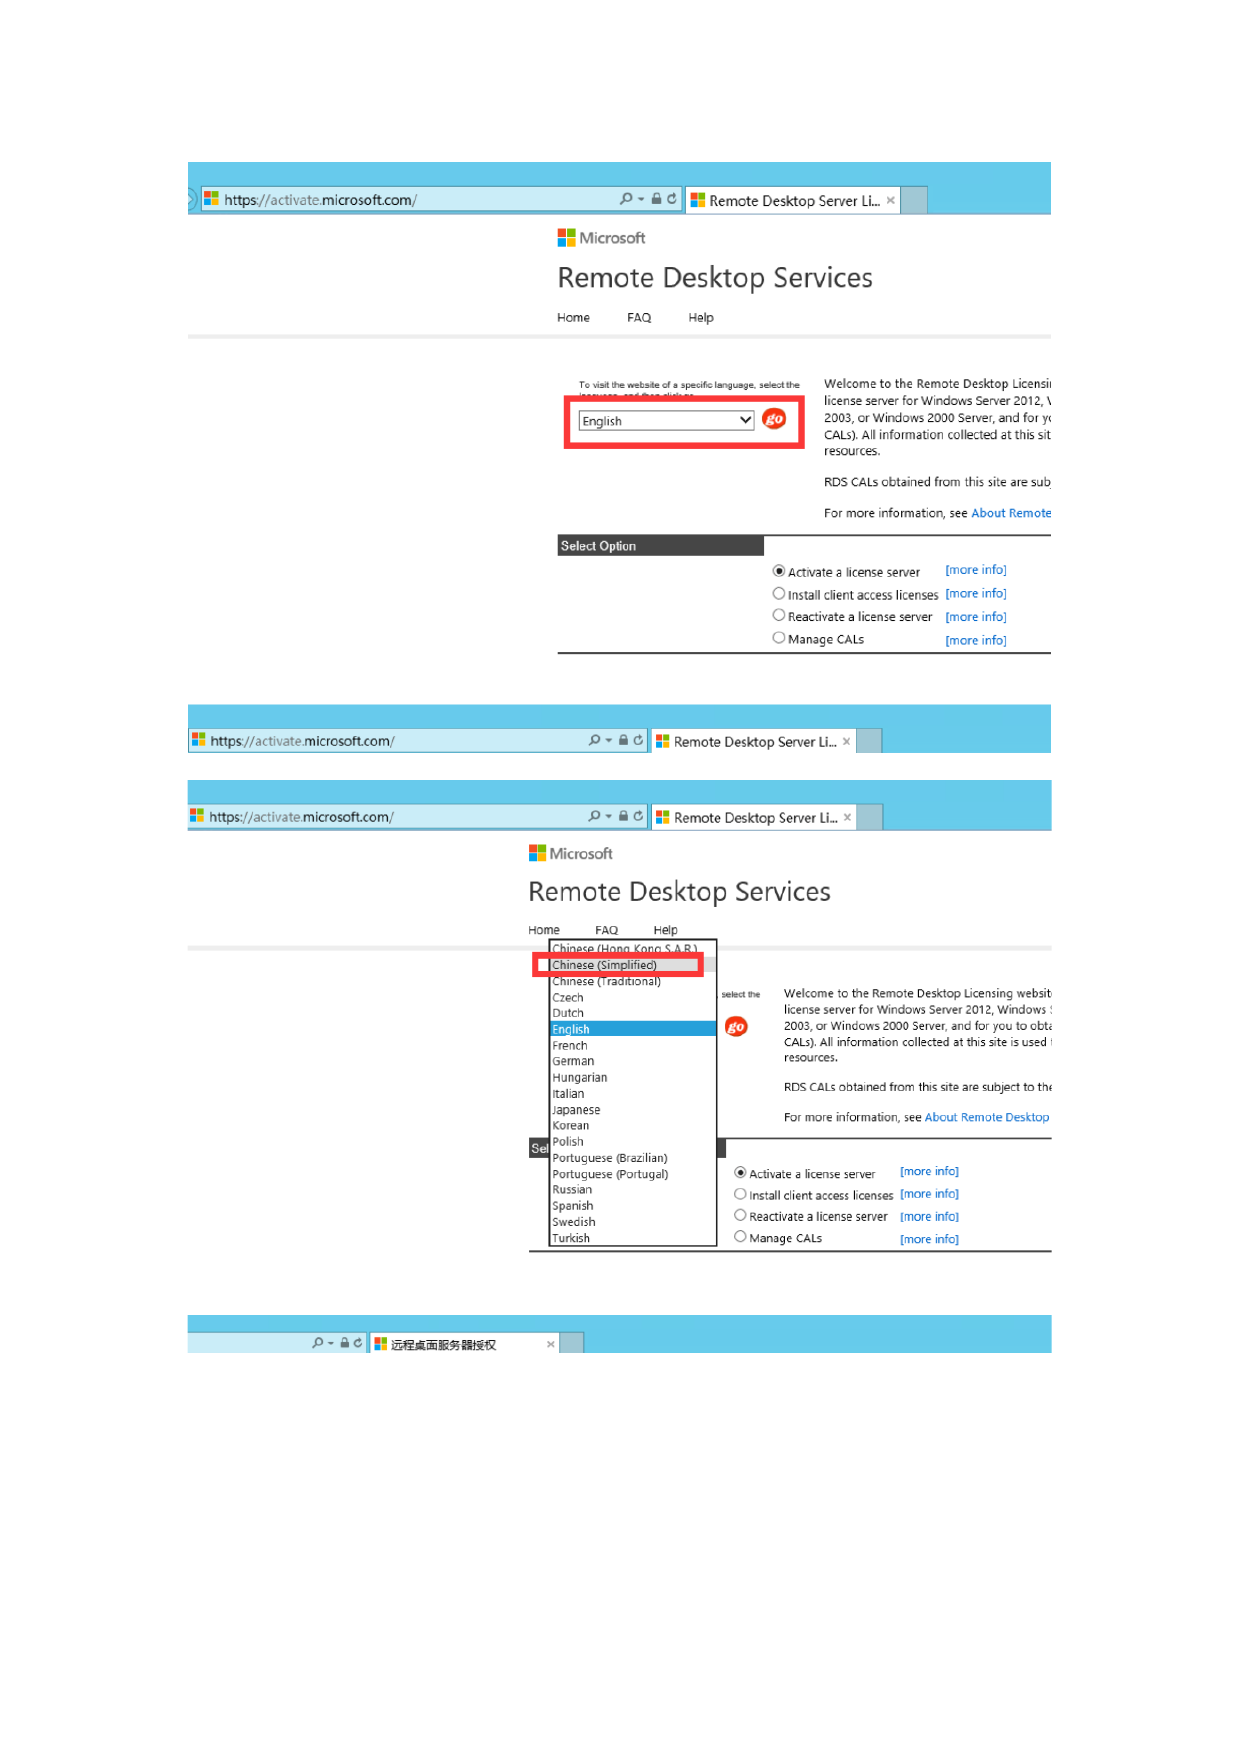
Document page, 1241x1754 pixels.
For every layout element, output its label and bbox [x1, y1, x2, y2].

picture [187, 779, 1052, 1353]
picture [187, 162, 1053, 753]
